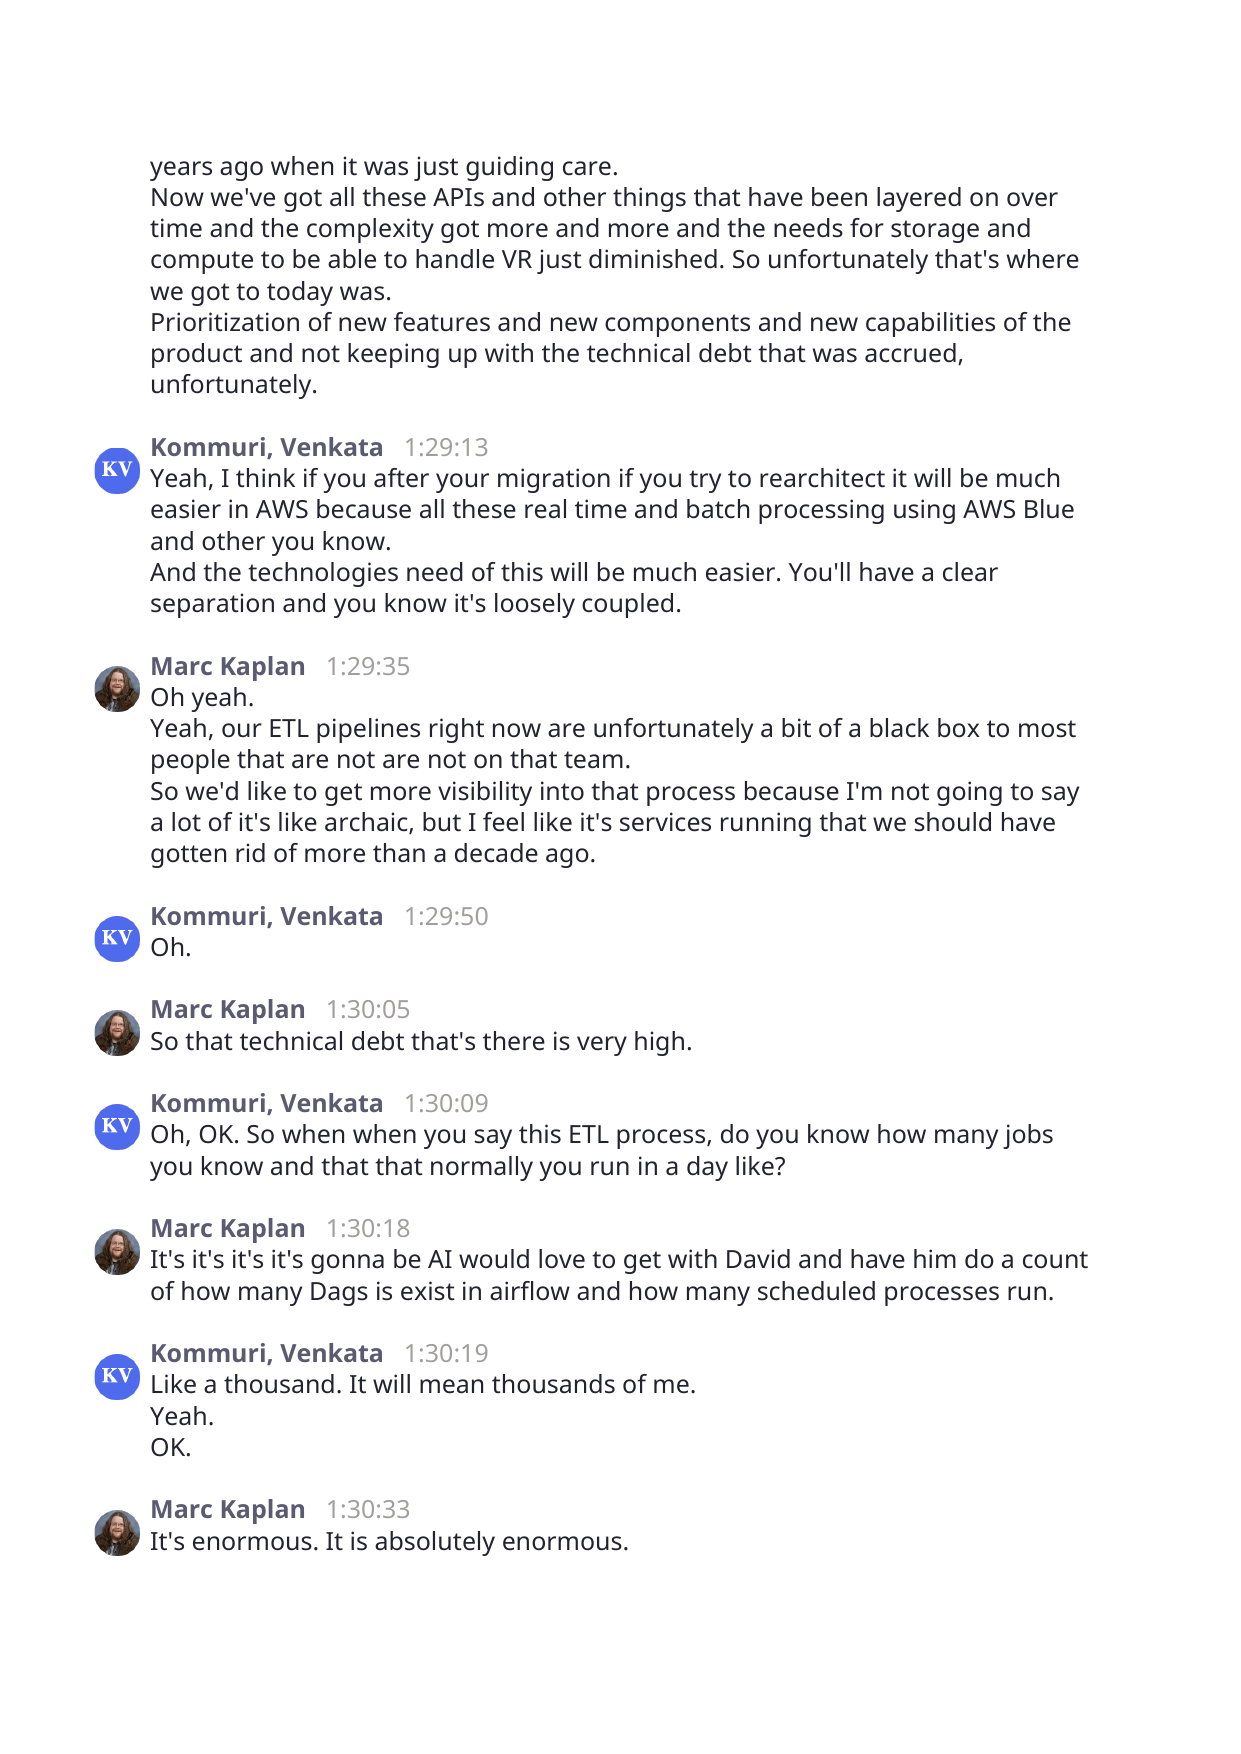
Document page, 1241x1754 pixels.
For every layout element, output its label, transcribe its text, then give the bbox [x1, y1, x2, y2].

picture [94, 1510, 140, 1556]
picture [94, 1104, 140, 1150]
text Kommuri, Venkata 1:29:13 Yeah, I think if you after your migration if you try to rearchitect it will be much easier in AWS because all these real time and batch processing using AWS Blue and other you know. And the technologies need of this will be much easier. You'll have a clear separation and you know it's loosely coupled. [150, 400, 1090, 619]
text Marc Kaplan 1:30:18 It's it's it's it's gonna be AI would love to get with David and have him do a count of how many Dags is exist in airflow and how many scheduled processes run. [150, 1181, 1090, 1306]
text Marc Kaplan 1:29:35 Oh yeah. Yeah, our ETL pipelines right now are unfortunately a bit of a black box to most people that are not are not on that team. So we'd like to get more visibility into that process because I'm not going to say a lot of it's like archaic, but I feel like it's services running that we should have gotten rid of more than a decade ago. [150, 619, 1090, 869]
text Kommuri, Venkata 1:29:50 Oh. [150, 869, 1090, 962]
text Marc Kaplan 1:30:33 It's enormous. It is absolutely enormous. [150, 1462, 1090, 1556]
picture [94, 916, 140, 962]
picture [94, 666, 140, 712]
text Marc Kaplan 1:30:05 So that technical debt that's there is very high. [150, 962, 1090, 1056]
text Kommuri, Venkata 1:30:09 Oh, OK. So when when you say this ETL process, do you know how many jobs you know and that that normally you run in a day like? [150, 1056, 1090, 1181]
picture [94, 1354, 140, 1400]
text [150, 150, 1090, 400]
picture [94, 1229, 140, 1275]
text Kommuri, Venkata 1:30:19 Like a thousand. It will mean thousands of me. Yeah. OK. [150, 1306, 1090, 1462]
picture [94, 448, 140, 494]
picture [94, 1010, 140, 1056]
